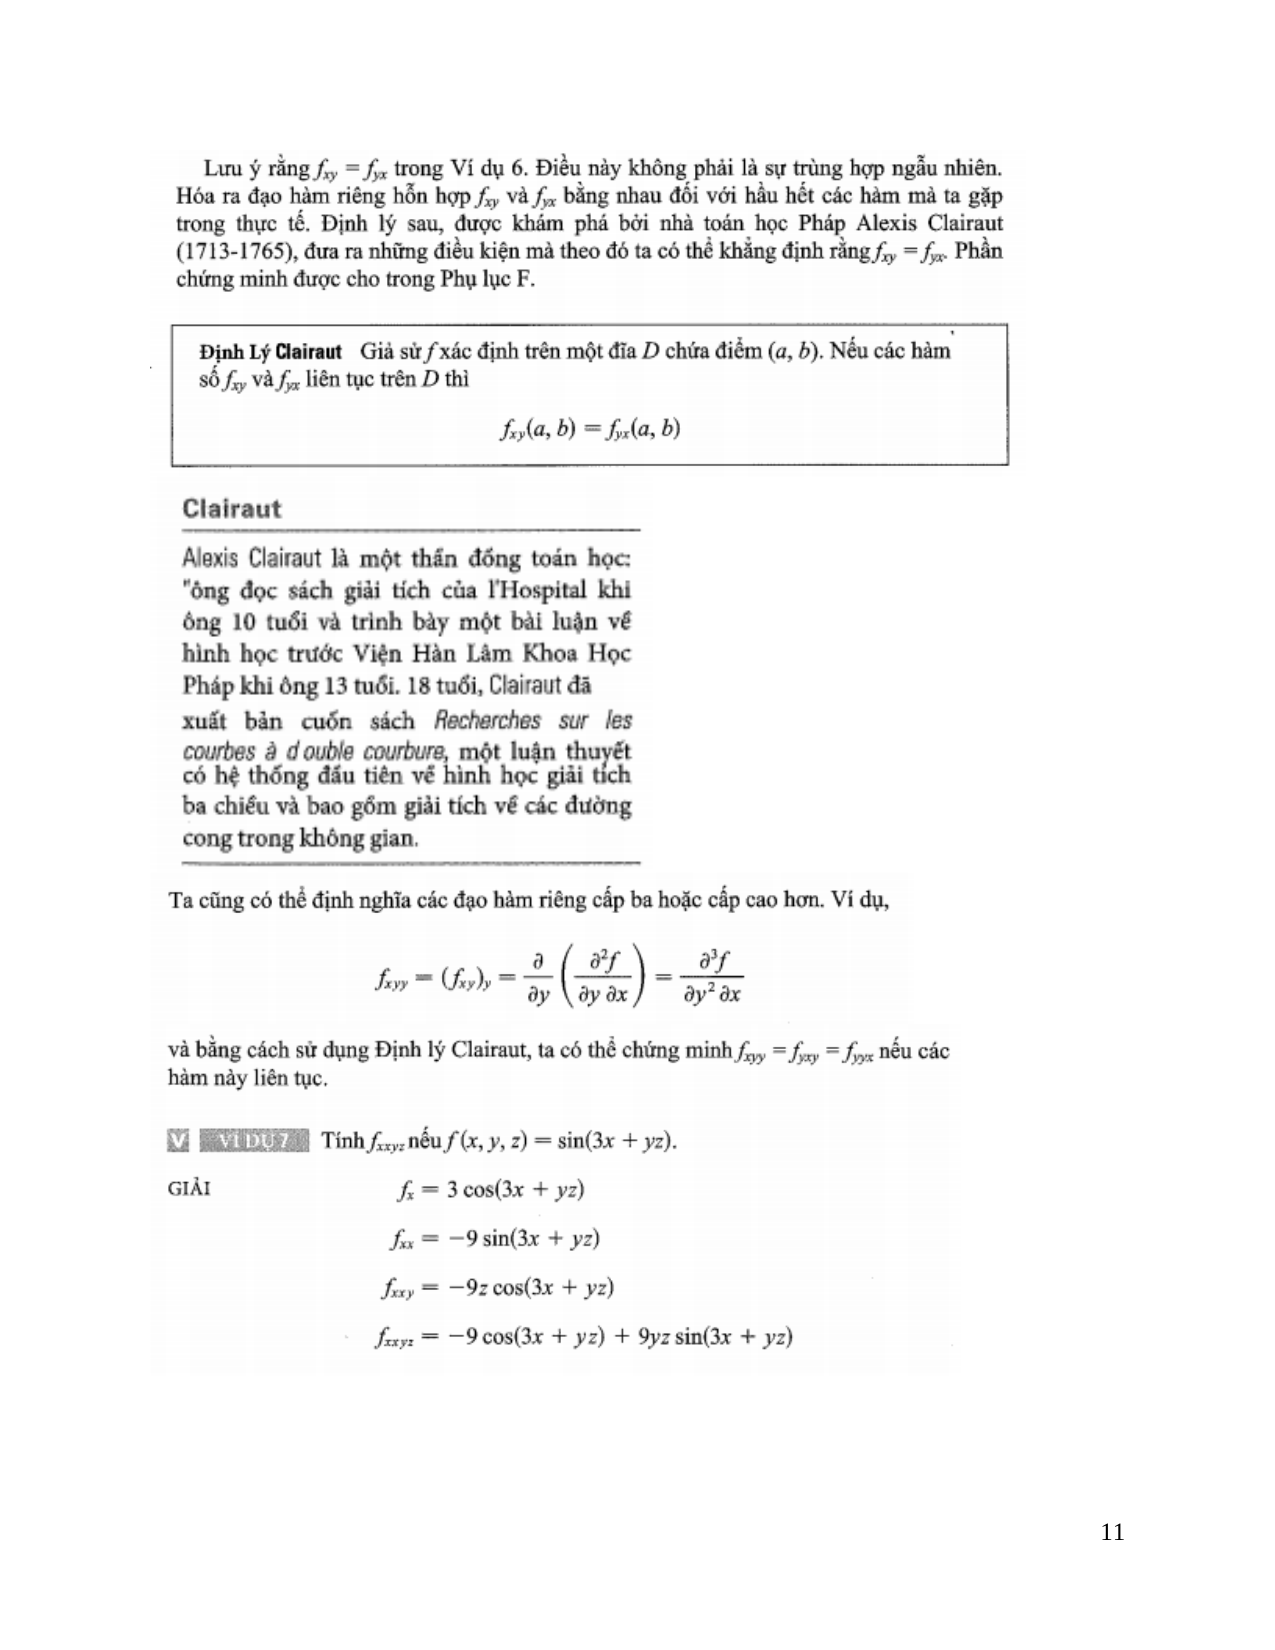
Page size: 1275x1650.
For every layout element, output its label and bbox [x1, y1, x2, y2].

picture [150, 150, 1027, 1376]
